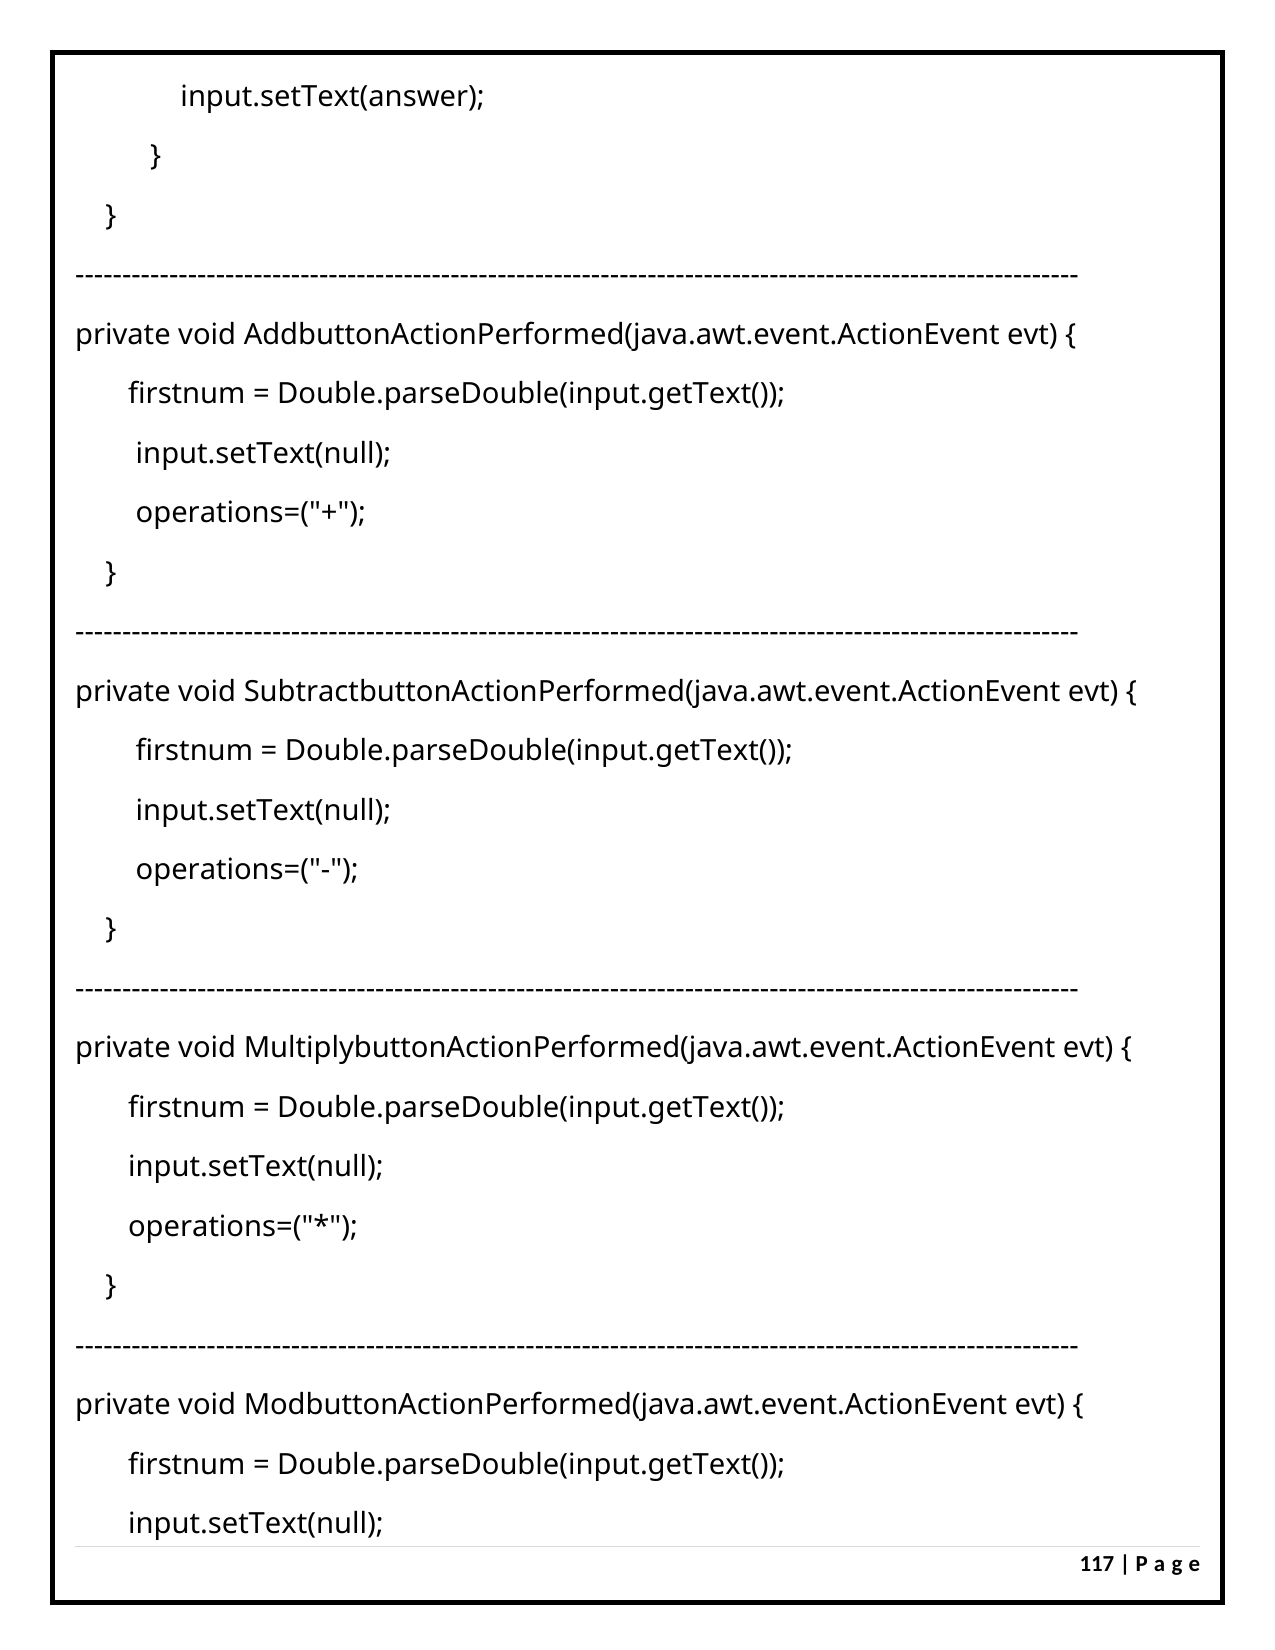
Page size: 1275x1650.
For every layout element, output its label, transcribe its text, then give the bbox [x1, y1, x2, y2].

text input.setText(null); [75, 1502, 1200, 1542]
text private void SubtractbuttonActionPerformed(java.awt.event.ActionEvent evt) { [75, 670, 1200, 709]
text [75, 1324, 1200, 1364]
text ----------------------------------------------------------------------------------------------------------- [75, 967, 1200, 1007]
text operations=("-"); [75, 848, 1200, 888]
text private void AddbuttonActionPerformed(java.awt.event.ActionEvent evt) { [75, 313, 1200, 353]
text } [75, 134, 1200, 174]
text ----------------------------------------------------------------------------------------------------------- [75, 610, 1200, 650]
text ----------------------------------------------------------------------------------------------------------- [75, 253, 1200, 293]
text operations=("*"); [75, 1205, 1200, 1245]
text firstnum = Double.parseDouble(input.getText()); [75, 1086, 1200, 1126]
text } [75, 551, 1200, 591]
text operations=("+"); [75, 491, 1200, 531]
text } [75, 194, 1200, 234]
text input.setText(null); [75, 432, 1200, 472]
text firstnum = Double.parseDouble(input.getText()); [75, 372, 1200, 412]
text private void ModbuttonActionPerformed(java.awt.event.ActionEvent evt) { [75, 1383, 1200, 1423]
text } [75, 908, 1200, 947]
text input.setText(null); [75, 1146, 1200, 1185]
text input.setText(answer); [75, 75, 1200, 115]
text firstnum = Double.parseDouble(input.getText()); [75, 1443, 1200, 1483]
text firstnum = Double.parseDouble(input.getText()); [75, 729, 1200, 769]
text input.setText(null); [75, 789, 1200, 828]
text private void MultiplybuttonActionPerformed(java.awt.event.ActionEvent evt) { [75, 1027, 1200, 1066]
text } [75, 1264, 1200, 1304]
